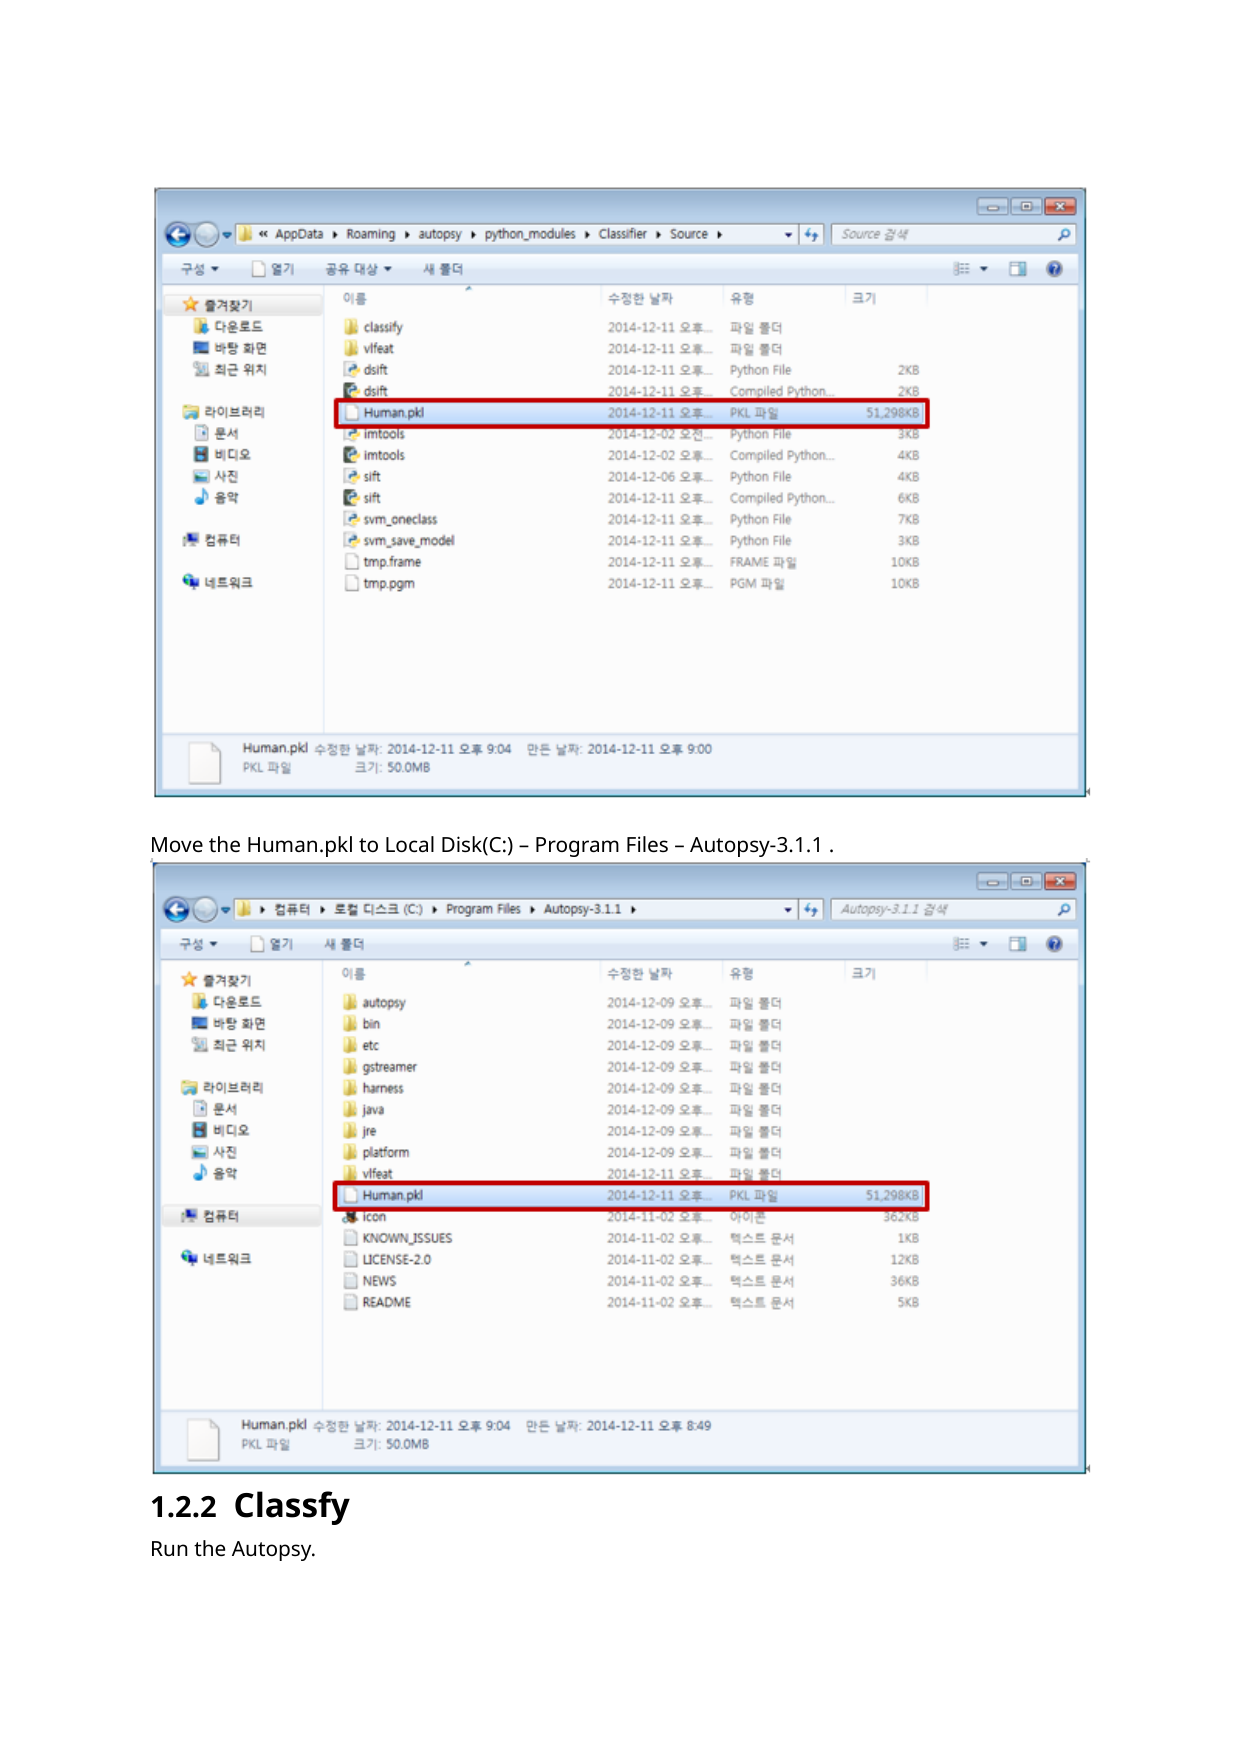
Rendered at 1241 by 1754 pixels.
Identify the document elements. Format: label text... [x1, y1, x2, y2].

text Move the Human.pkl to Local Disk(C:) – Program Files – Autopsy-3.1.1 . [150, 830, 1069, 858]
picture [150, 858, 1091, 1482]
list Classfy [150, 1482, 1069, 1527]
text Run the Autopsy. [150, 1534, 1069, 1562]
picture [150, 177, 1091, 802]
